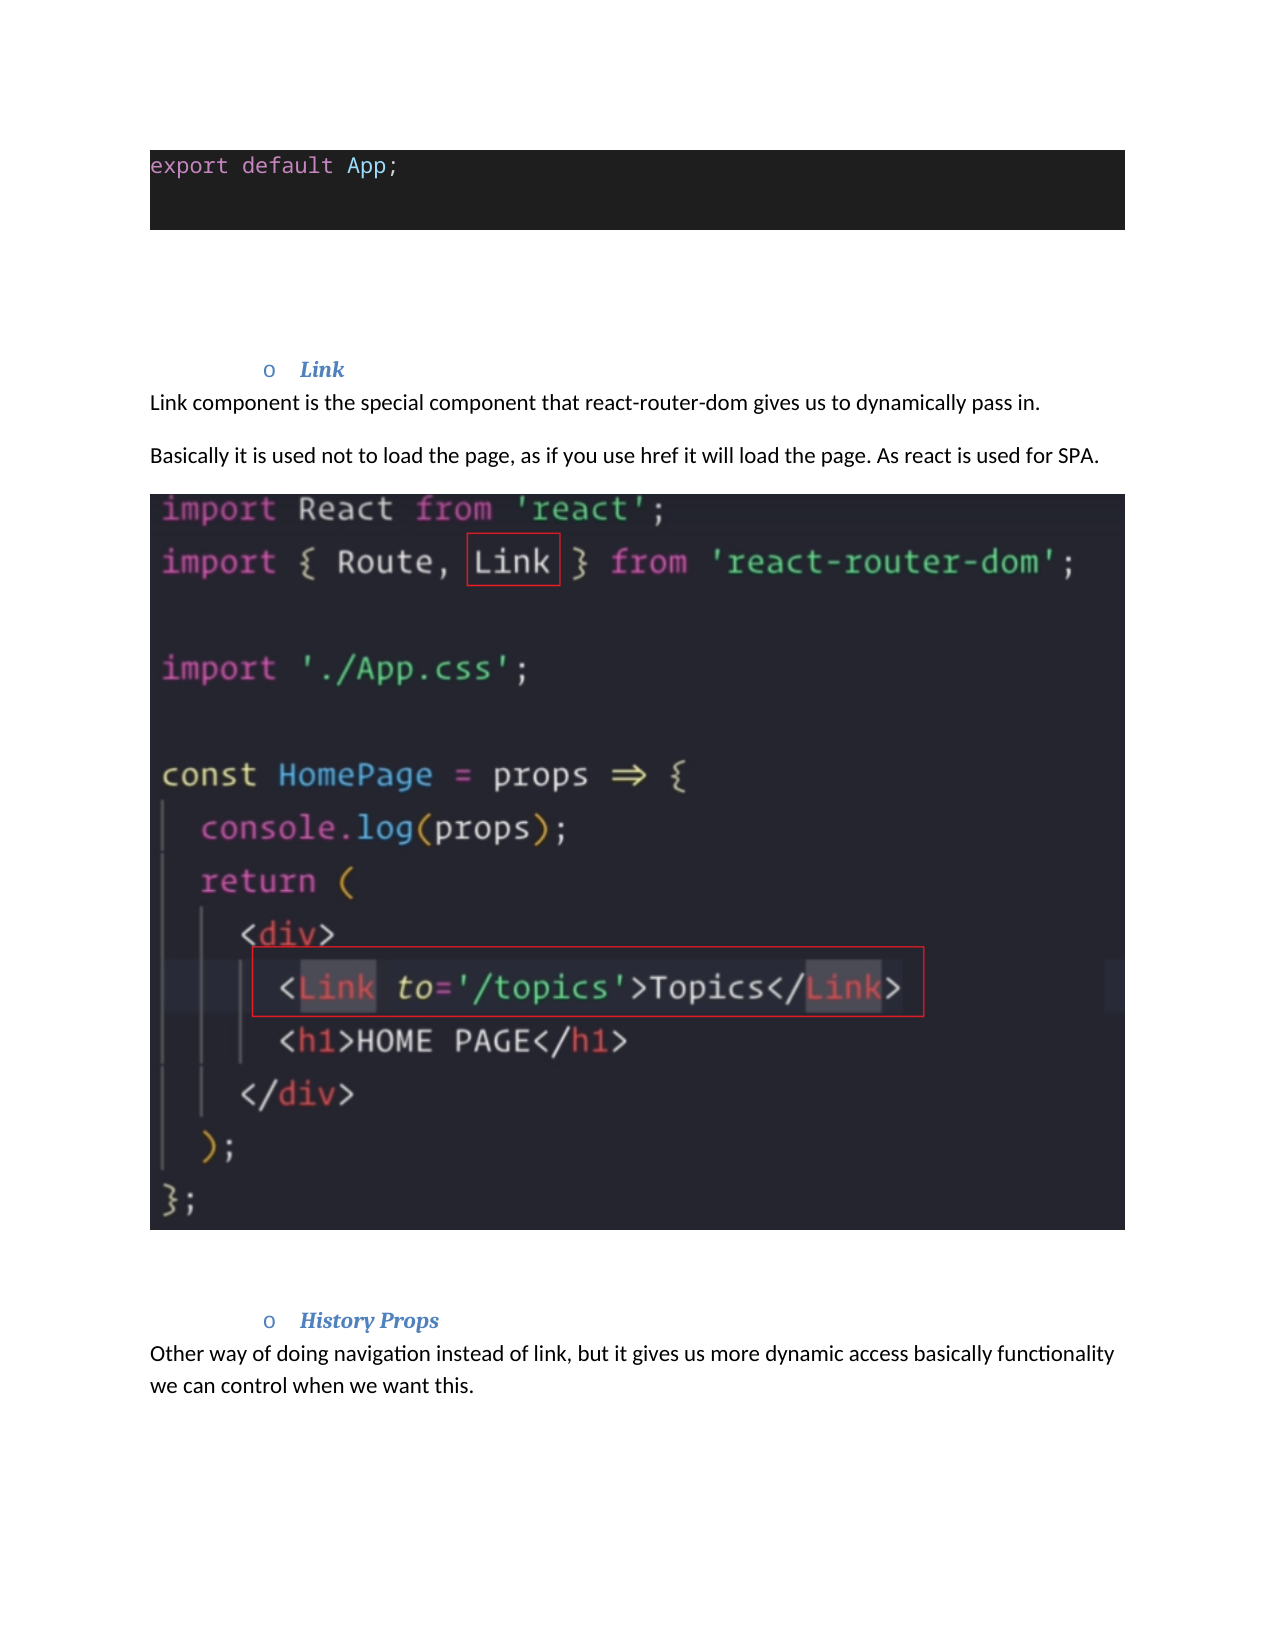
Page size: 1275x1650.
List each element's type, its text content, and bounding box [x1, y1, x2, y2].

subtitle History Props [262, 1308, 1125, 1335]
picture [150, 494, 1125, 1230]
text Other way of doing navigation instead of link, but it gives us more dynamic access basically functionality we can control when we want this. [150, 1339, 1125, 1399]
subtitle Link [262, 357, 1125, 384]
text Link component is the special component that react-router-dom gives us to dynamically pass in. [150, 388, 1125, 417]
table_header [139, 150, 1136, 304]
table_header [139, 495, 1136, 1255]
text Basically it is used not to load the page, as if you use href it will load the page. As react is used for SPA. [150, 442, 1125, 469]
